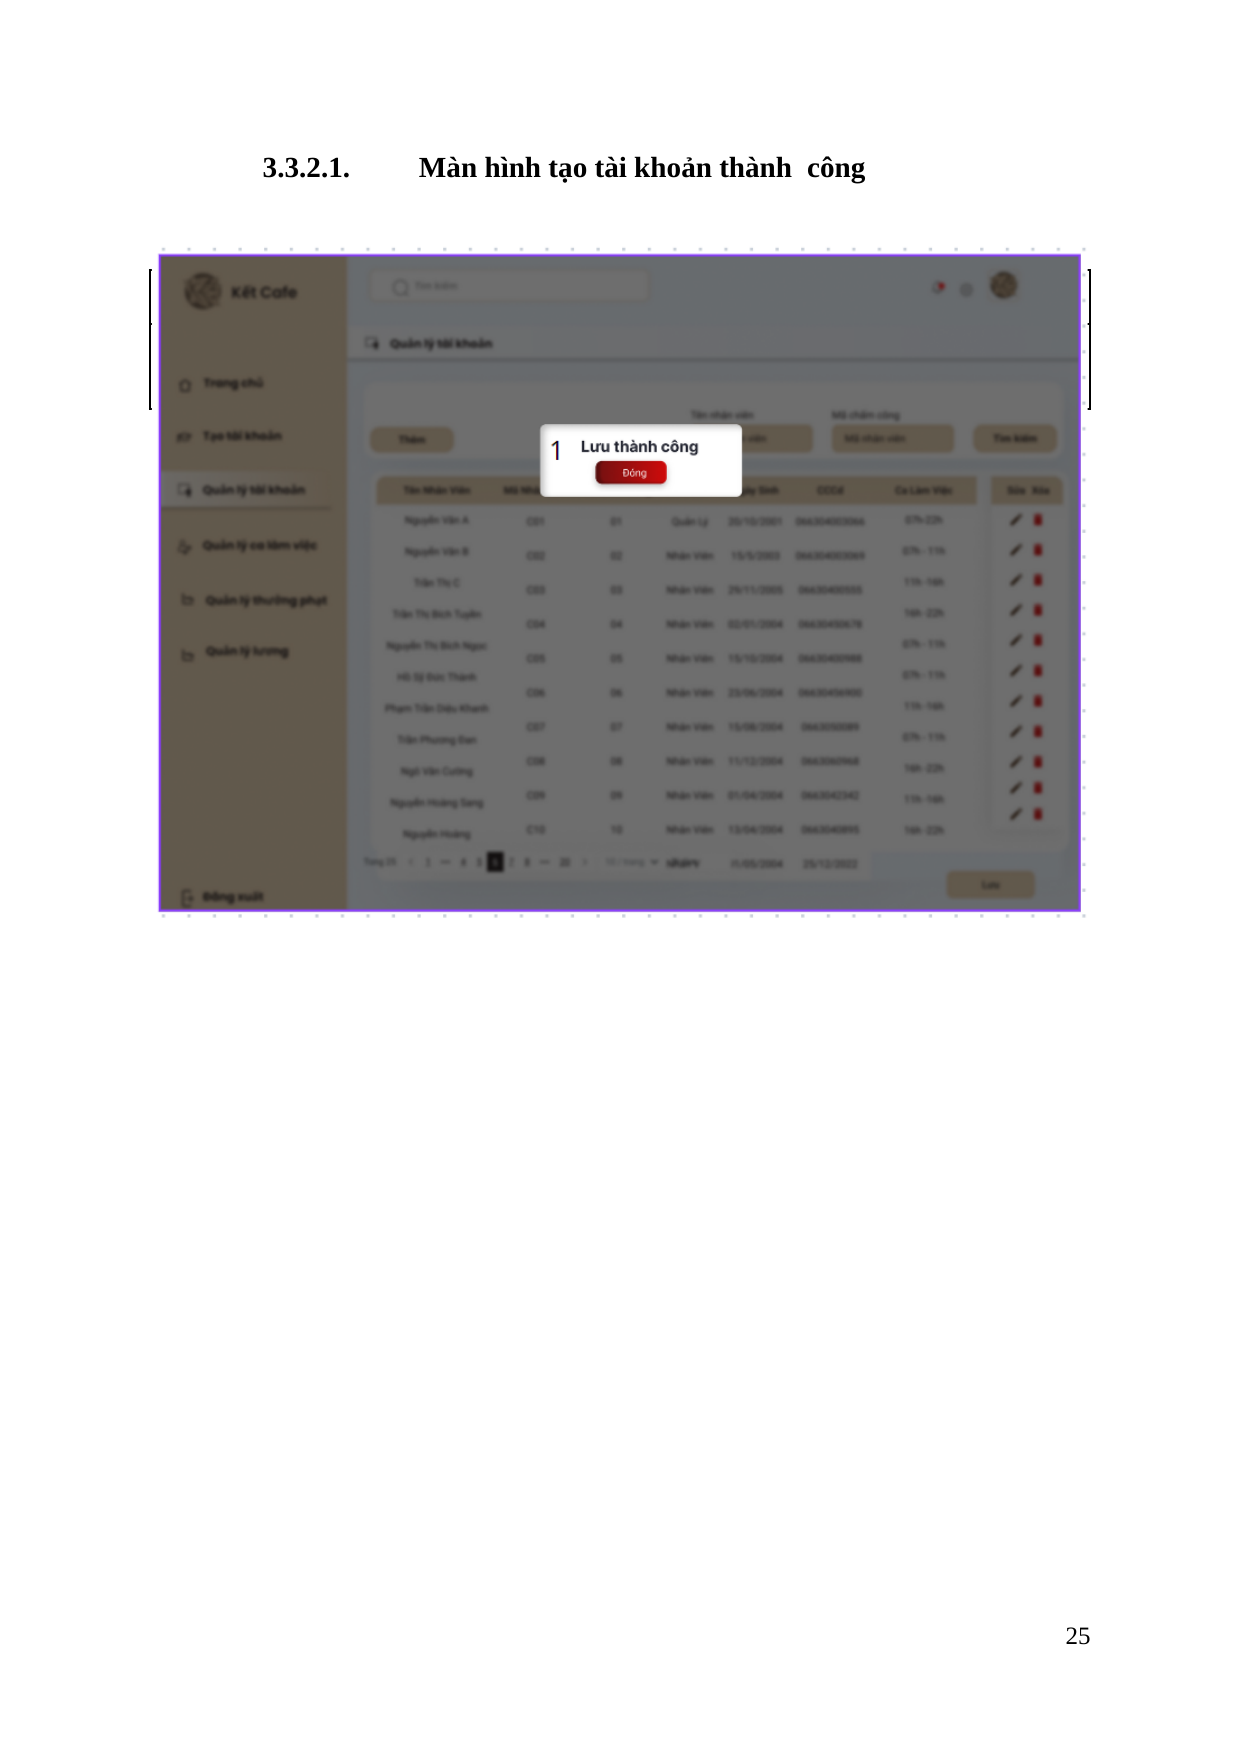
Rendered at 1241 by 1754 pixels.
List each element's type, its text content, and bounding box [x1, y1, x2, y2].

picture [150, 239, 1087, 917]
subtitle Màn hình tạo tài khoản thành công [172, 150, 1090, 183]
